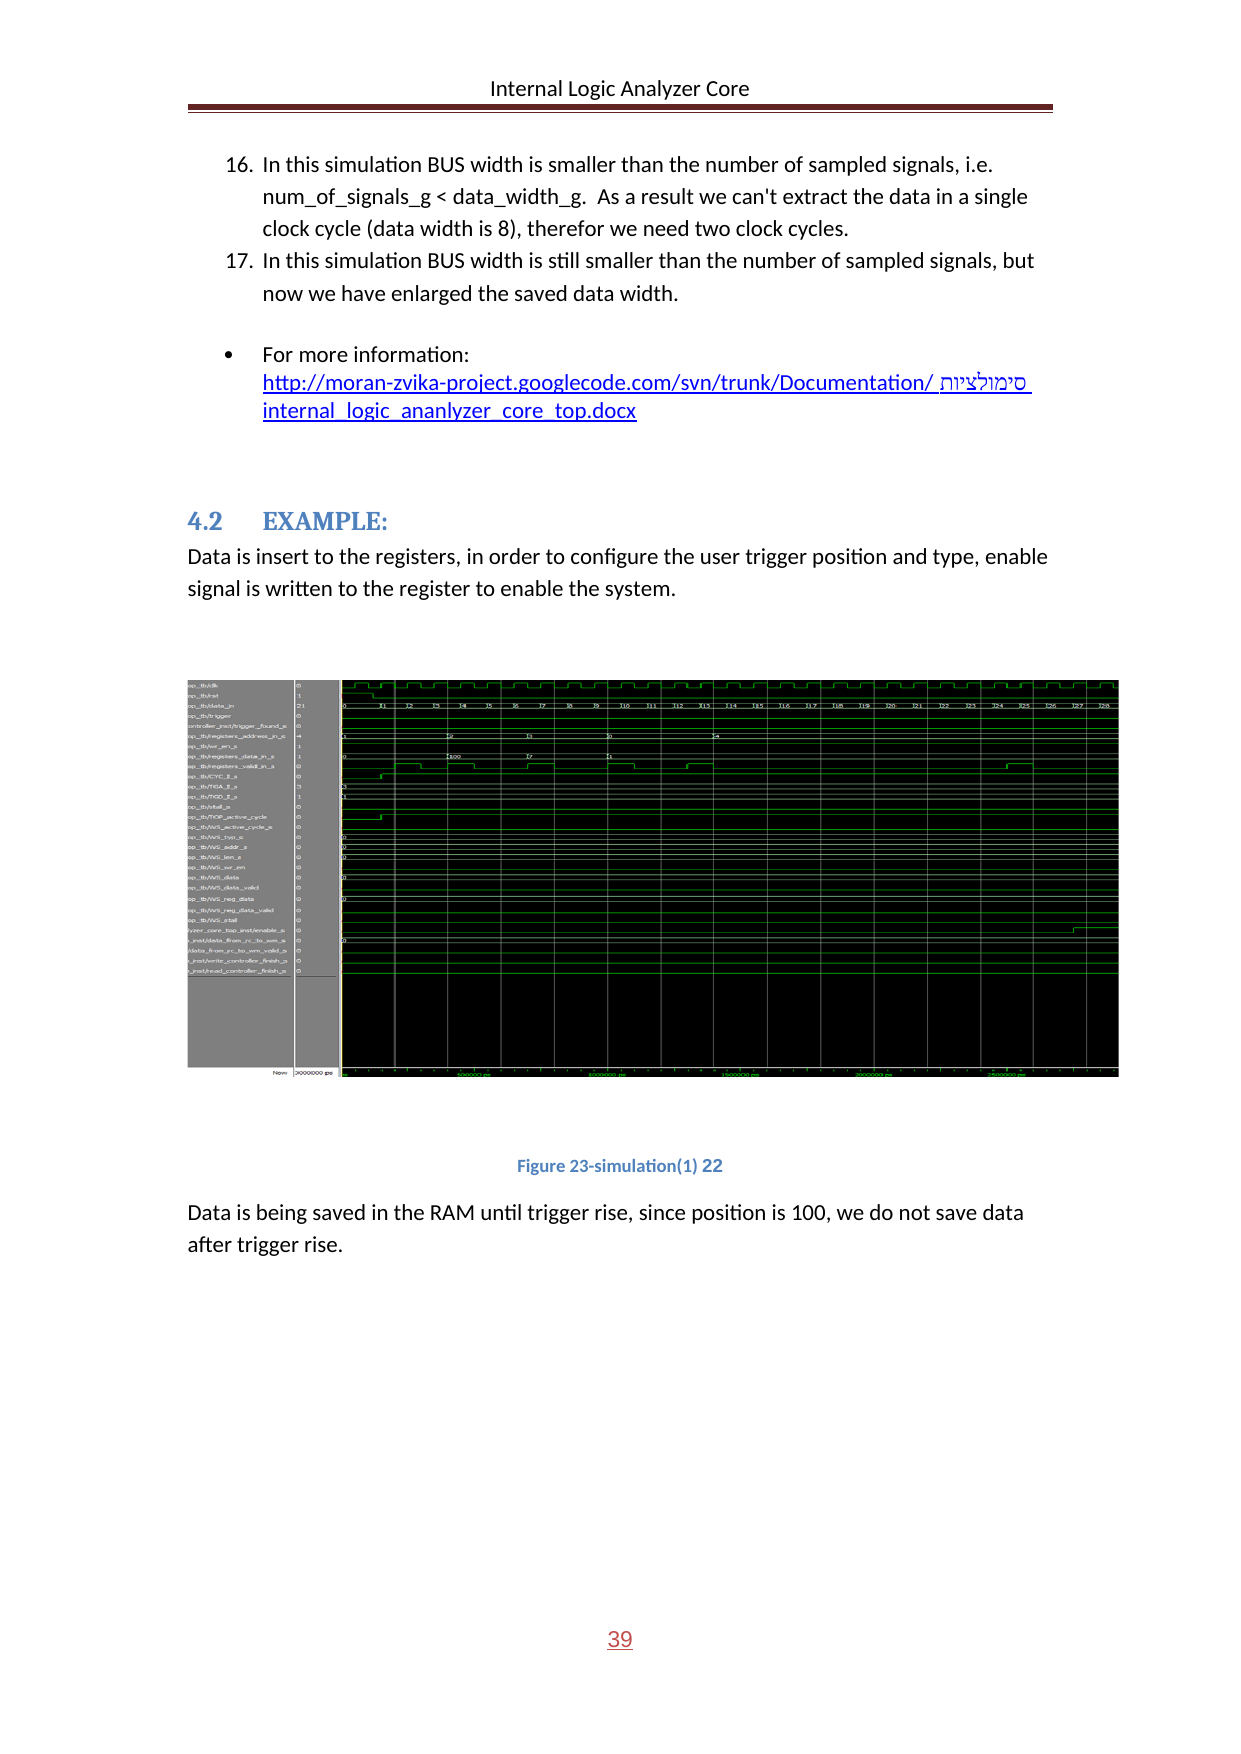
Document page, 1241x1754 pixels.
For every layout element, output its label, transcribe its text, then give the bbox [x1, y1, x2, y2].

picture [187, 680, 1119, 1077]
list For more information: http://moran-zvika-project.googlecode.com/svn/trunk/Documentation/ סימולציות internal_logic_ananlyzer_core_top.docx [225, 340, 1053, 424]
list In this simulation BUS width is smaller than the number of sampled signals, i.e. num_of_signals_g < data_width_g. As a result we can't extract the data in a single clock cycle (data width is 8), therefor we need two clock cycles. [225, 150, 1053, 242]
text Data is being saved in the RAM until trigger rise, since position is 100, we do not save data after trigger rise. [187, 1198, 1053, 1258]
subtitle 4.2 EXAMPLE: [187, 506, 1053, 537]
list In this simulation BUS width is still smaller than the number of sampled signals, but now we have enlarged the saved data width. [225, 247, 1053, 307]
text Data is insert to the registers, in order to configure the user trigger position and type, enable signal is written to the register to enable the system. [187, 542, 1053, 602]
